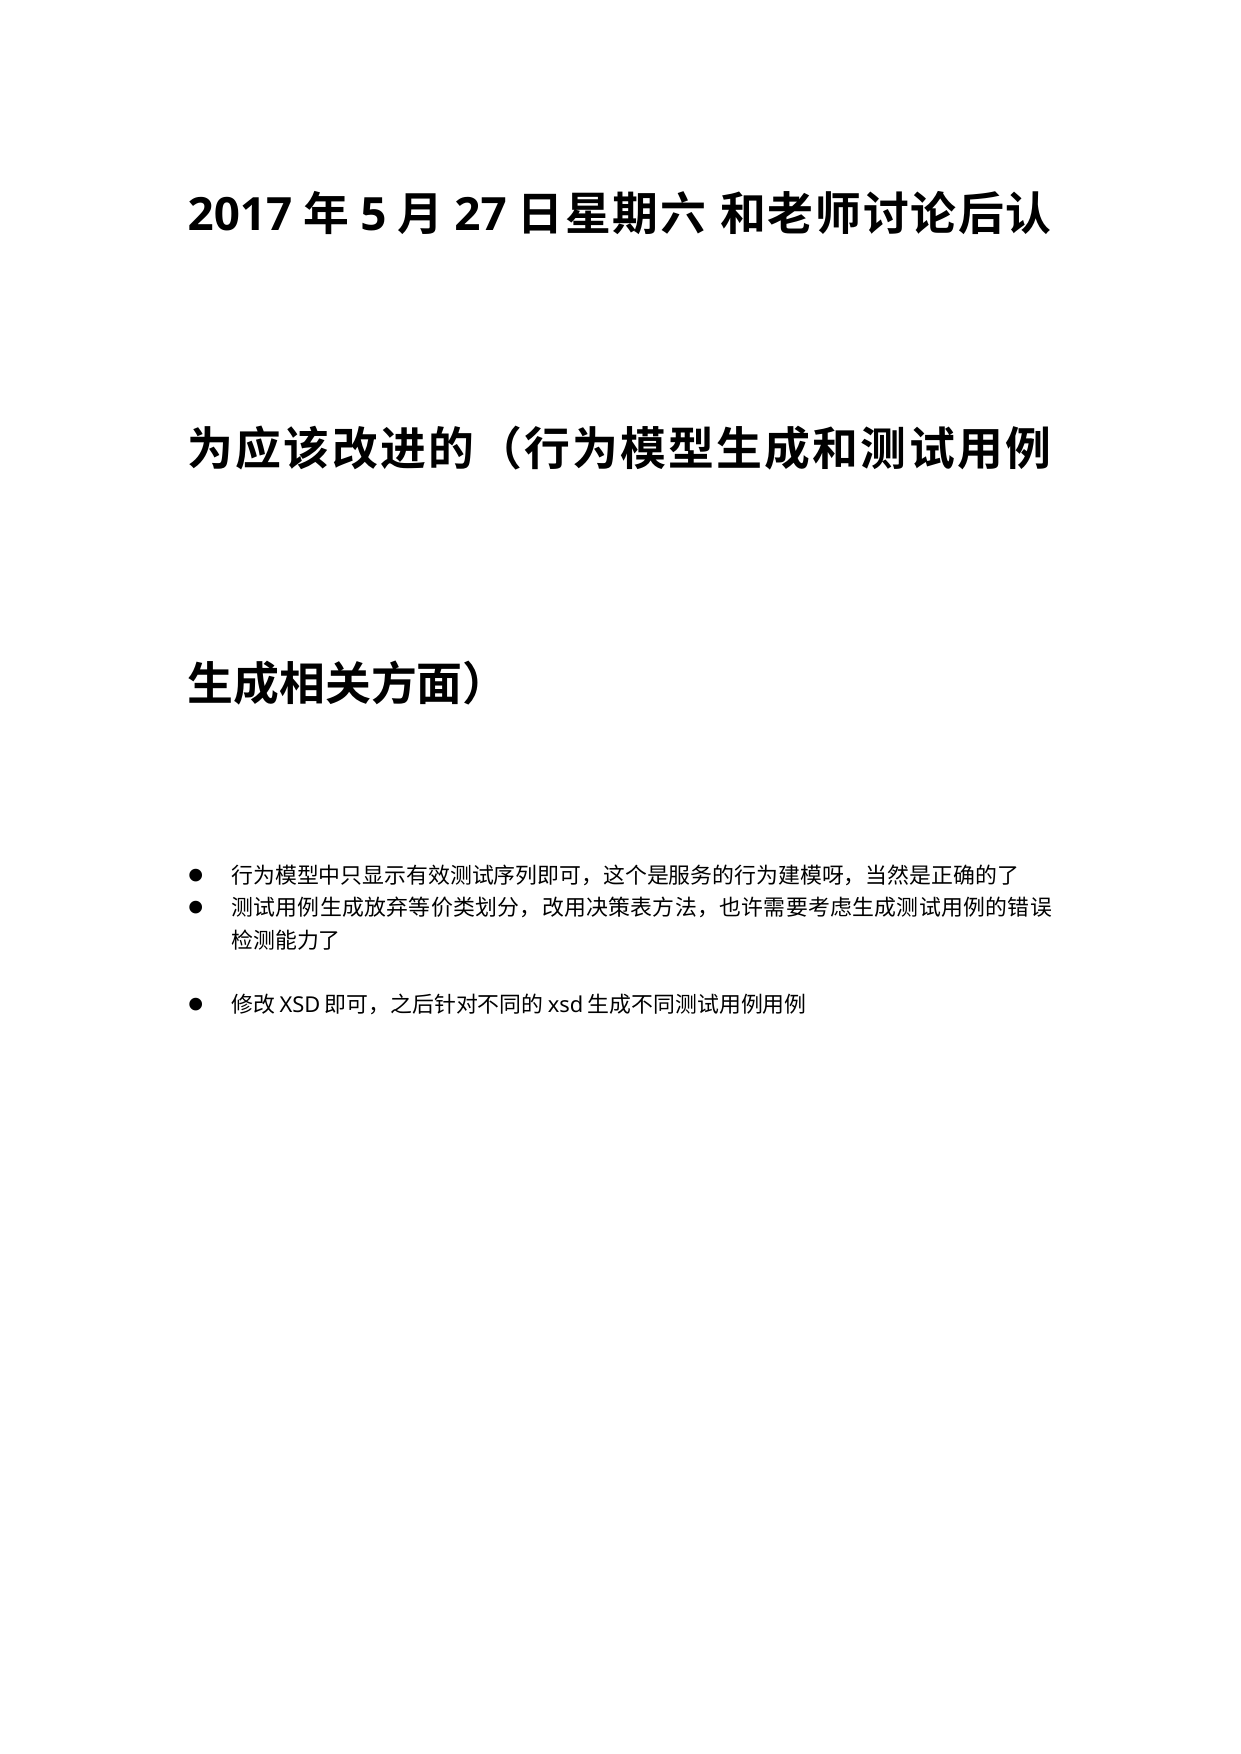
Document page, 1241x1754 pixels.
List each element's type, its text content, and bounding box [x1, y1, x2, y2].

list 行为模型中只显示有效测试序列即可，这个是服务的行为建模呀，当然是正确的了 [187, 857, 1053, 890]
list 测试用例生成放弃等价类划分，改用决策表方法，也许需要考虑生成测试用例的错误检测能力了 [187, 890, 1053, 955]
list 修改XSD即可，之后针对不同的xsd生成不同测试用例用例 [187, 987, 1053, 1020]
subtitle 2017年5月27日星期六 和老师讨论后认为应该改进的（行为模型生成和测试用例生成相关方面） [187, 162, 1053, 729]
